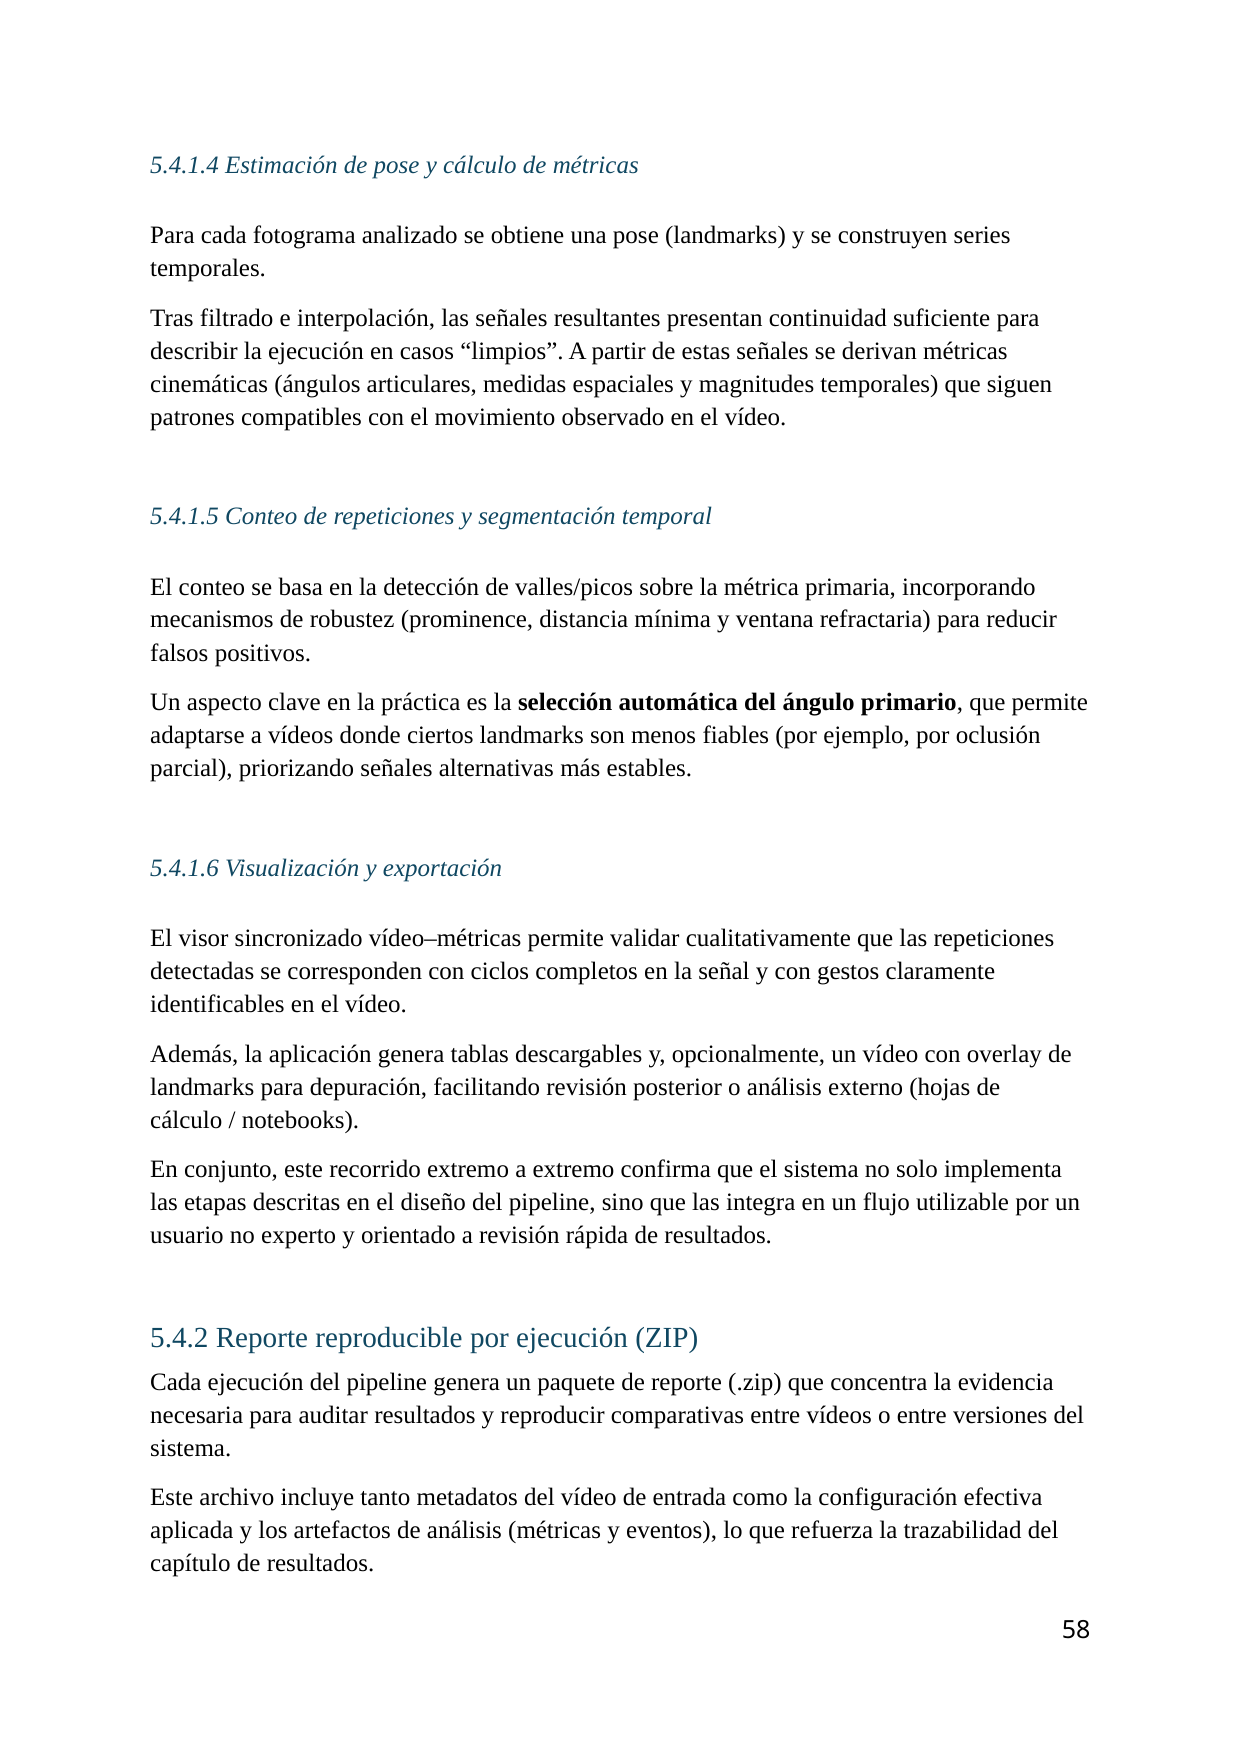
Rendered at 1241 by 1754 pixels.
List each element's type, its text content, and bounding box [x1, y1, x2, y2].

subtitle 5.4.1.5 Conteo de repeticiones y segmentación temporal [150, 501, 1090, 530]
text En conjunto, este recorrido extremo a extremo confirma que el sistema no solo implementa las etapas descritas en el diseño del pipeline, sino que las integra en un flujo utilizable por un usuario no experto y orientado a revisión rápida de resultados. [150, 1154, 1090, 1249]
subtitle 5.4.2 Reporte reproducible por ejecución (ZIP) [150, 1320, 1090, 1353]
subtitle 5.4.1.6 Visualización y exportación [150, 853, 1090, 881]
text Cada ejecución del pipeline genera un paquete de reporte (.zip) que concentra la evidencia necesaria para auditar resultados y reproducir comparativas entre vídeos o entre versiones del sistema. [150, 1367, 1090, 1461]
text El conteo se basa en la detección de valles/picos sobre la métrica primaria, incorporando mecanismos de robustez (prominence, distancia mínima y ventana refractaria) para reducir falsos positivos. [150, 538, 1090, 666]
text El visor sincronizado vídeo–métricas permite validar cualitativamente que las repeticiones detectadas se corresponden con ciclos completos en la señal y con gestos claramente identificables en el vídeo. [150, 890, 1090, 1018]
text Este archivo incluye tanto metadatos del vídeo de entrada como la configuración efectiva aplicada y los artefactos de análisis (métricas y eventos), lo que refuerza la trazabilidad del capítulo de resultados. [150, 1482, 1090, 1577]
subtitle 5.4.1.4 Estimación de pose y cálculo de métricas [150, 150, 1090, 179]
text Tras filtrado e interpolación, las señales resultantes presentan continuidad suficiente para describir la ejecución en casos “limpios”. A partir de estas señales se derivan métricas cinemáticas (ángulos articulares, medidas espaciales y magnitudes temporales) que siguen patrones compatibles con el movimiento observado en el vídeo. [150, 303, 1090, 431]
text Para cada fotograma analizado se obtiene una pose (landmarks) y se construyen series temporales. [150, 187, 1090, 282]
text Un aspecto clave en la práctica es la selección automática del ángulo primario, que permite adaptarse a vídeos donde ciertos landmarks son menos fiables (por ejemplo, por oclusión parcial), priorizando señales alternativas más estables. [150, 687, 1090, 782]
text Además, la aplicación genera tablas descargables y, opcionalmente, un vídeo con overlay de landmarks para depuración, facilitando revisión posterior o análisis externo (hojas de cálculo / notebooks). [150, 1039, 1090, 1133]
